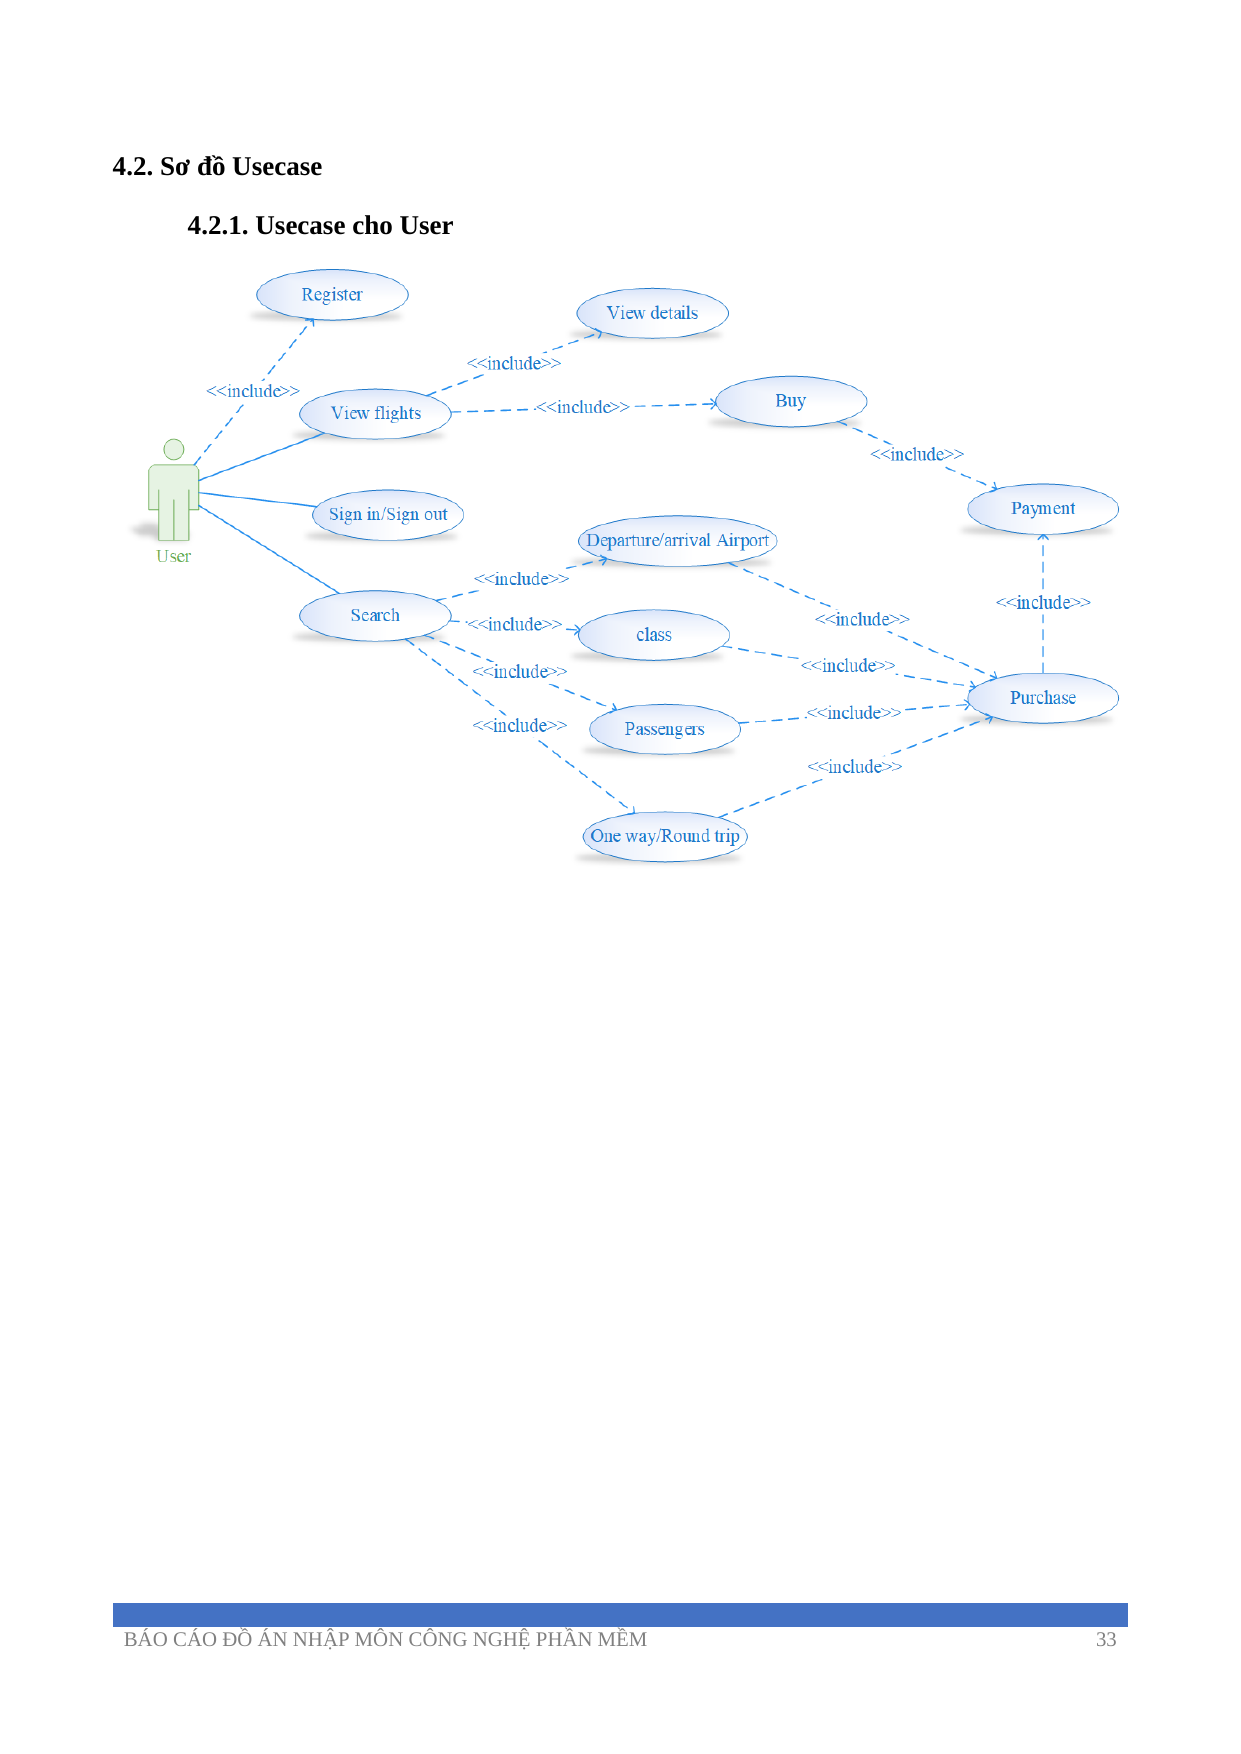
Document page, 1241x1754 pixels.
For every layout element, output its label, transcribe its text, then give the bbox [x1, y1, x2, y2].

subtitle 4.2. Sơ đồ Usecase [112, 150, 1128, 181]
picture [112, 268, 1128, 871]
subtitle 4.2.1. Usecase cho User [112, 209, 1128, 240]
